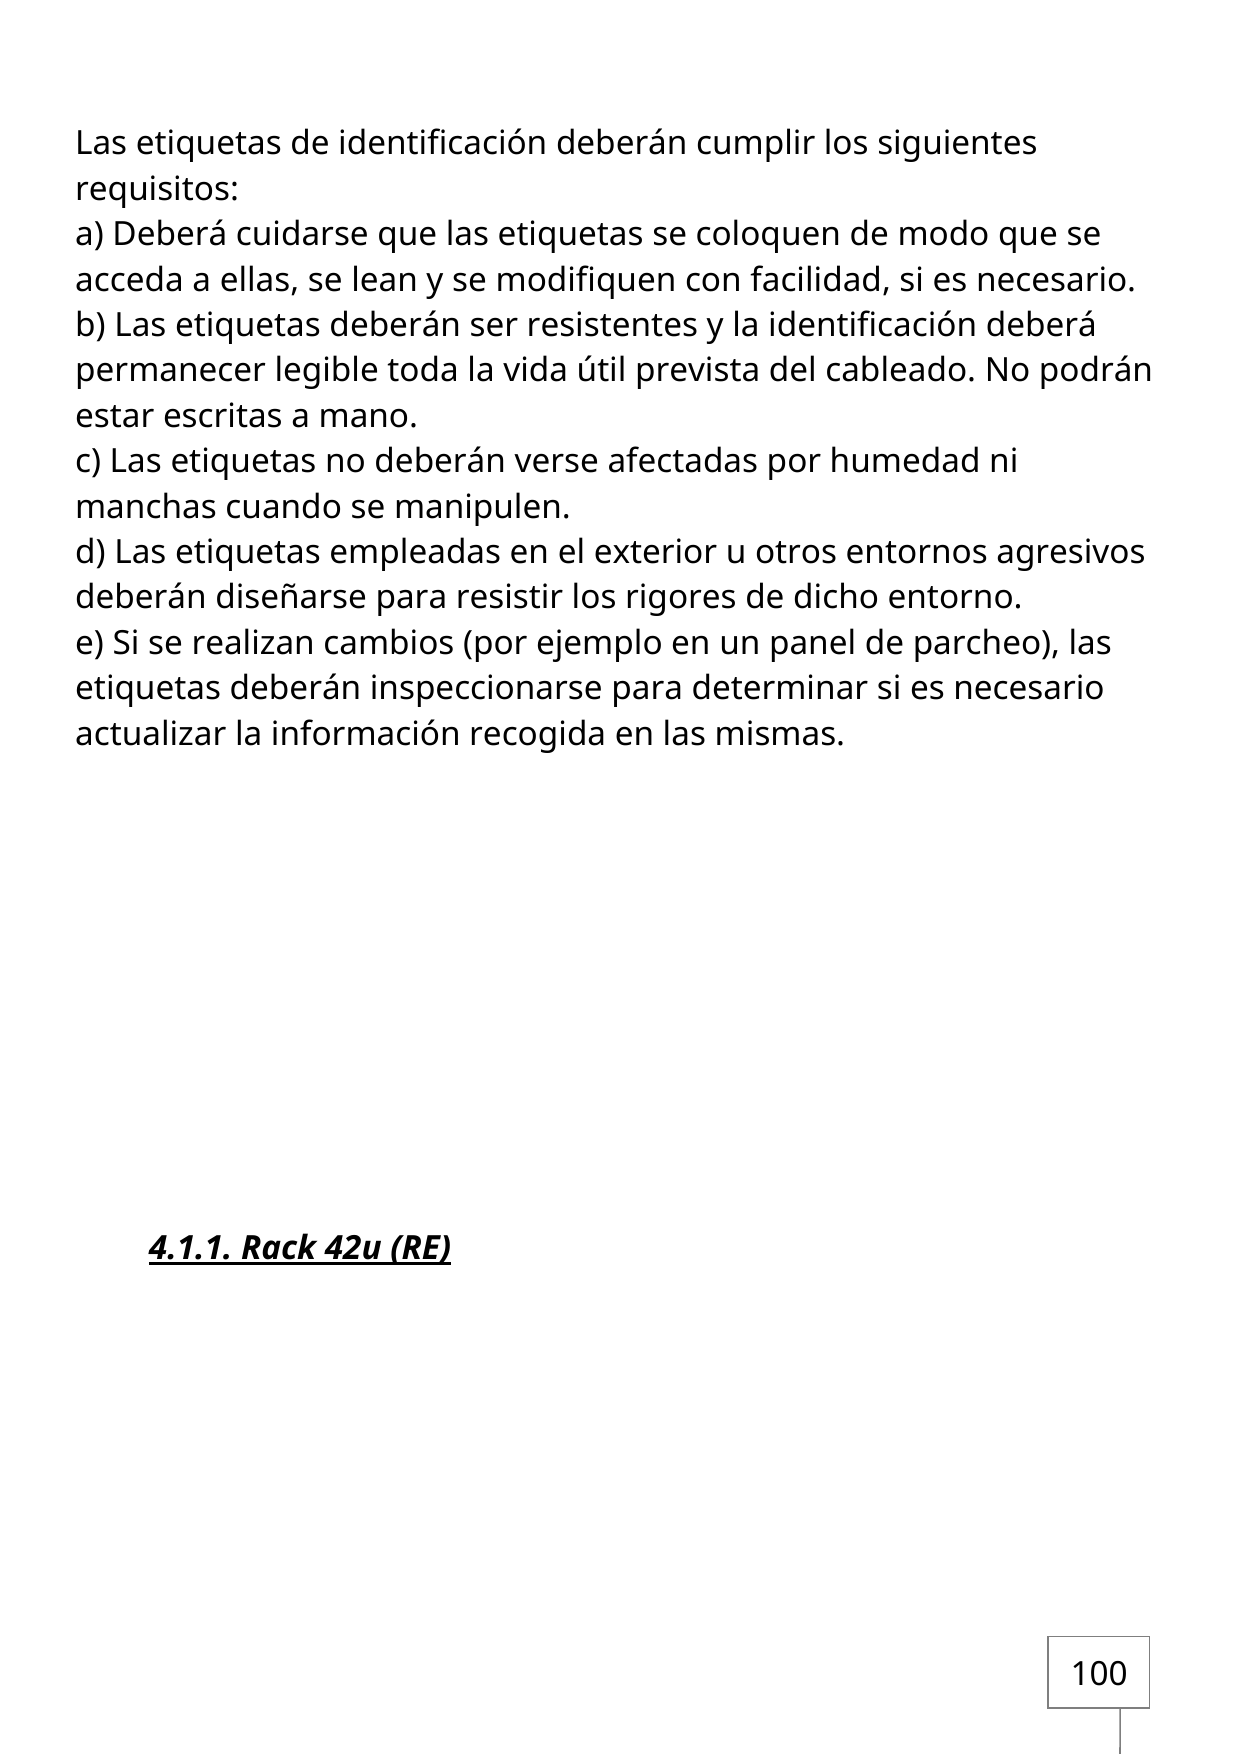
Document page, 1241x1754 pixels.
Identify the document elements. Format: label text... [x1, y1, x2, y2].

text d) Las etiquetas empleadas en el exterior u otros entornos agresivos deberán diseñarse para resistir los rigores de dicho entorno. [75, 528, 1165, 619]
text b) Las etiquetas deberán ser resistentes y la identificación deberá permanecer legible toda la vida útil prevista del cableado. No podrán estar escritas a mano. [75, 301, 1165, 437]
subtitle 4.1.1. Rack 42u (RE) [75, 1224, 1165, 1269]
text e) Si se realizan cambios (por ejemplo en un panel de parcheo), las etiquetas deberán inspeccionarse para determinar si es necesario actualizar la información recogida en las mismas. [75, 619, 1165, 755]
text c) Las etiquetas no deberán verse afectadas por humedad ni manchas cuando se manipulen. [75, 437, 1165, 528]
text Las etiquetas de identificación deberán cumplir los siguientes requisitos: [75, 119, 1165, 210]
text a) Deberá cuidarse que las etiquetas se coloquen de modo que se acceda a ellas, se lean y se modifiquen con facilidad, si es necesario. [75, 210, 1165, 301]
